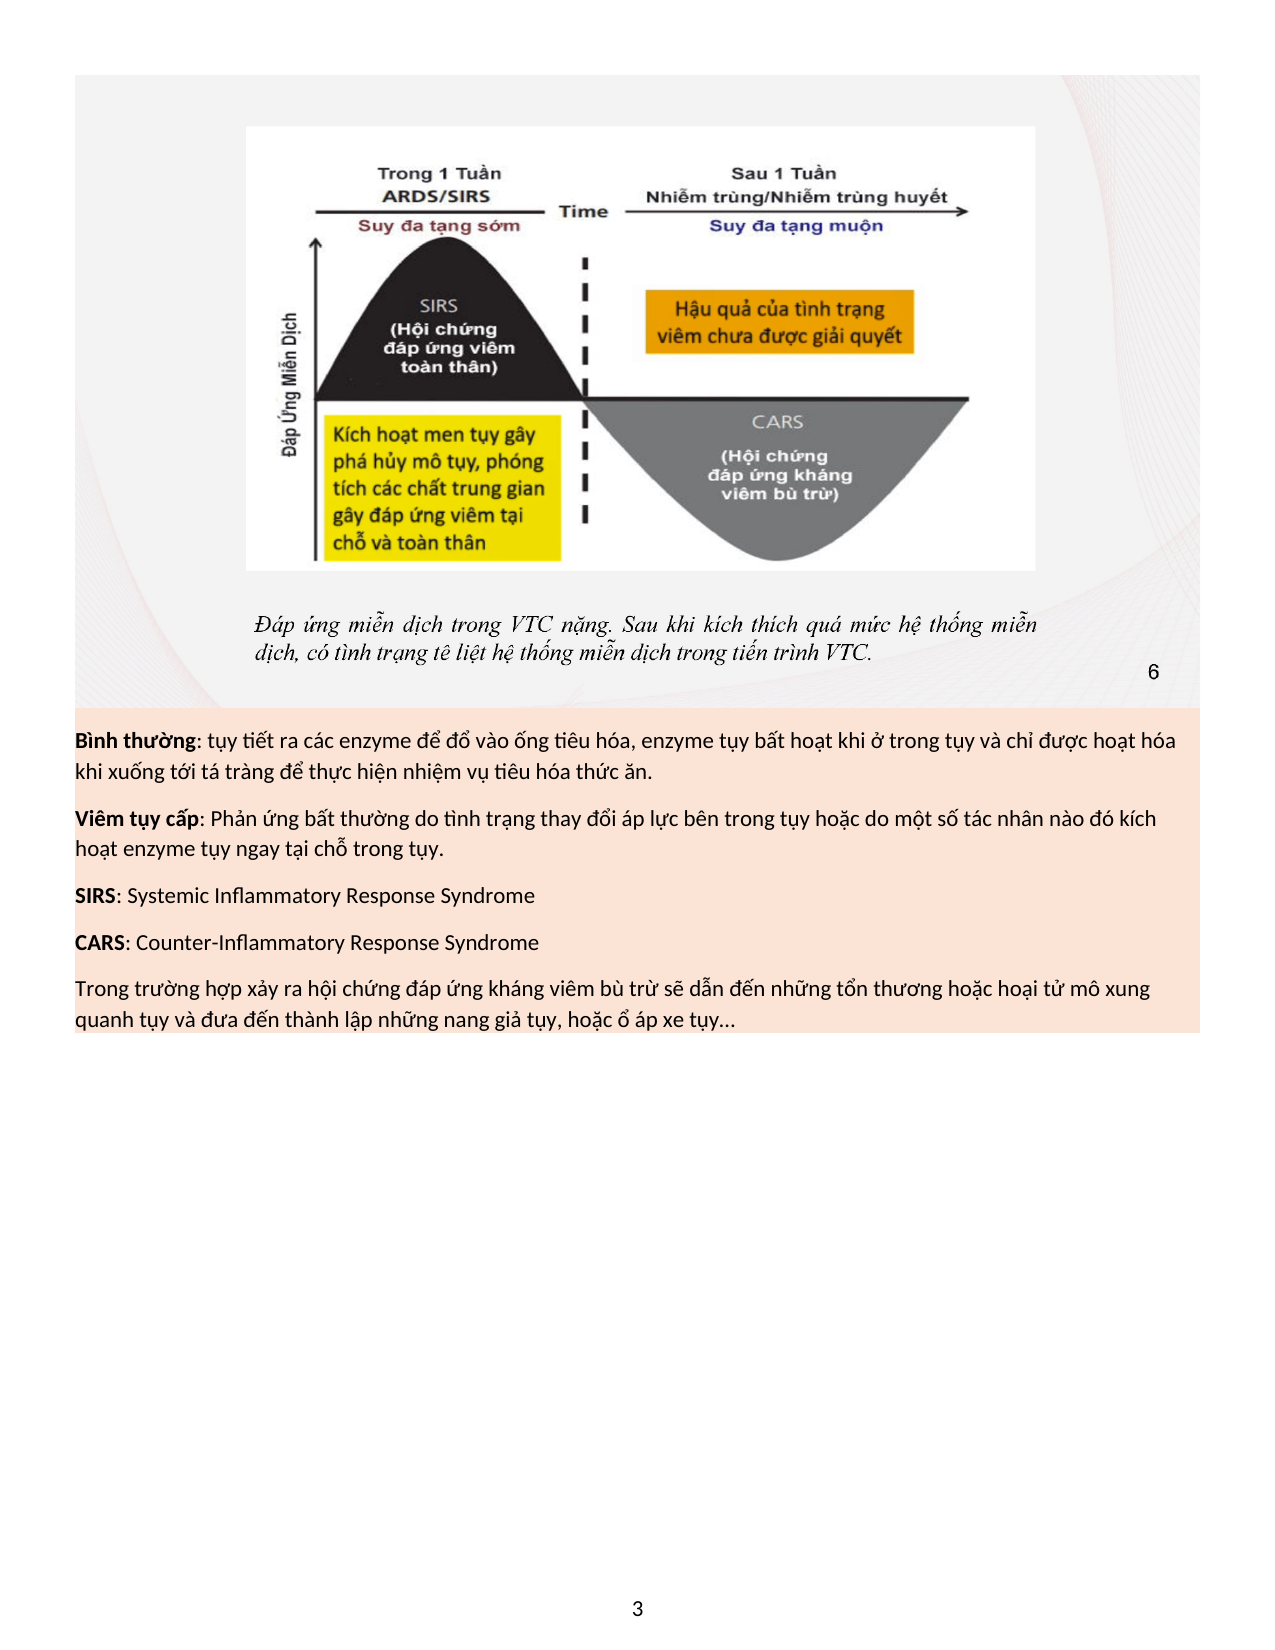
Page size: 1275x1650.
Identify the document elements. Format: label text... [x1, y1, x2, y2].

text Bình thường: tụy tiết ra các enzyme để đổ vào ống tiêu hóa, enzyme tụy bất hoạt khi ở trong tụy và chỉ được hoạt hóa khi xuống tới tá tràng để thực hiện nhiệm vụ tiêu hóa thức ăn. [75, 727, 1200, 785]
text CARS: Counter-Inflammatory Response Syndrome [75, 928, 1200, 956]
text Trong trường hợp xảy ra hội chứng đáp ứng kháng viêm bù trừ sẽ dẫn đến những tổn thương hoặc hoại tử mô xung quanh tụy và đưa đến thành lập những nang giả tụy, hoặc ổ áp xe tụy… [75, 974, 1200, 1033]
text SIRS: Systemic Inflammatory Response Syndrome [75, 881, 1200, 909]
text Viêm tụy cấp: Phản ứng bất thường do tình trạng thay đổi áp lực bên trong tụy hoặc do một số tác nhân nào đó kích hoạt enzyme tụy ngay tại chỗ trong tụy. [75, 804, 1200, 862]
picture [75, 75, 1200, 708]
